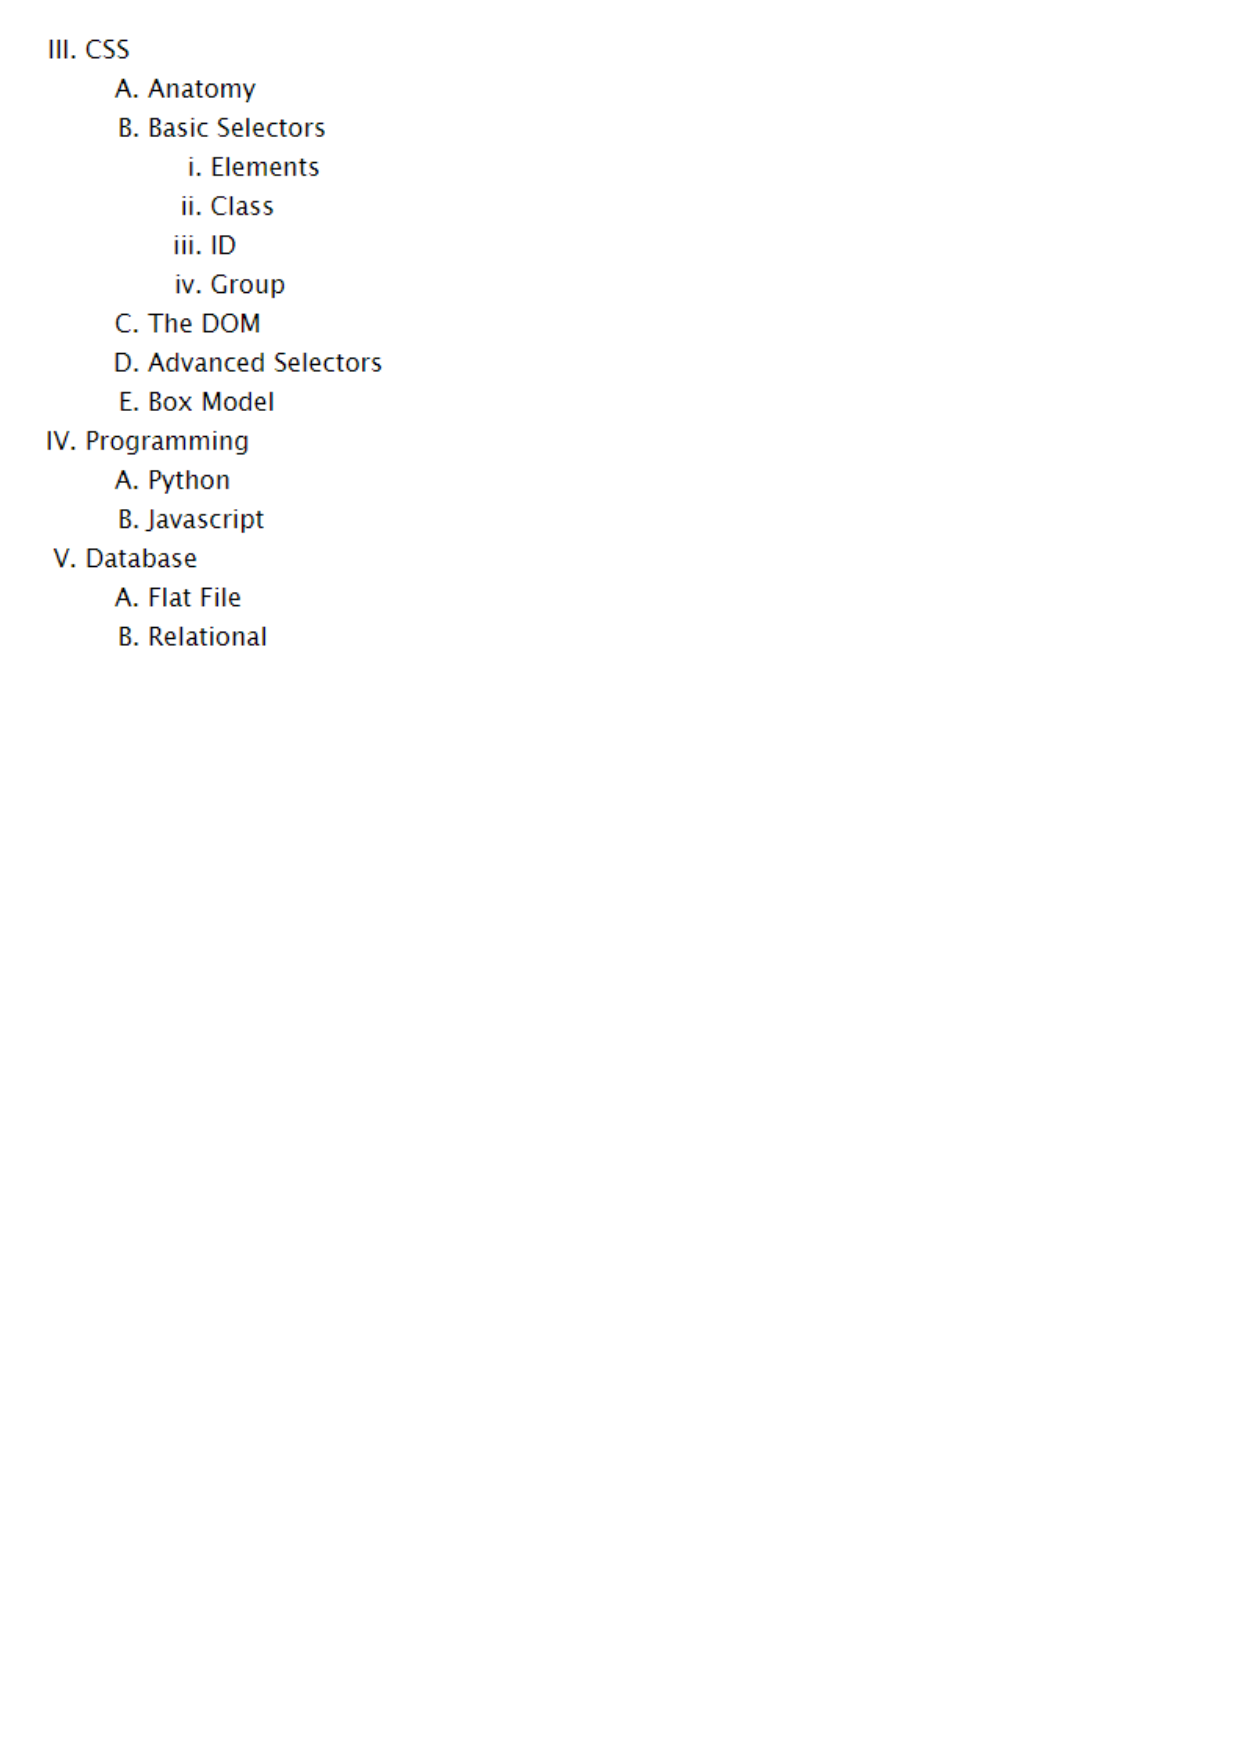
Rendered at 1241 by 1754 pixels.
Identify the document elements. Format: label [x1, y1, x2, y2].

picture [29, 29, 657, 674]
